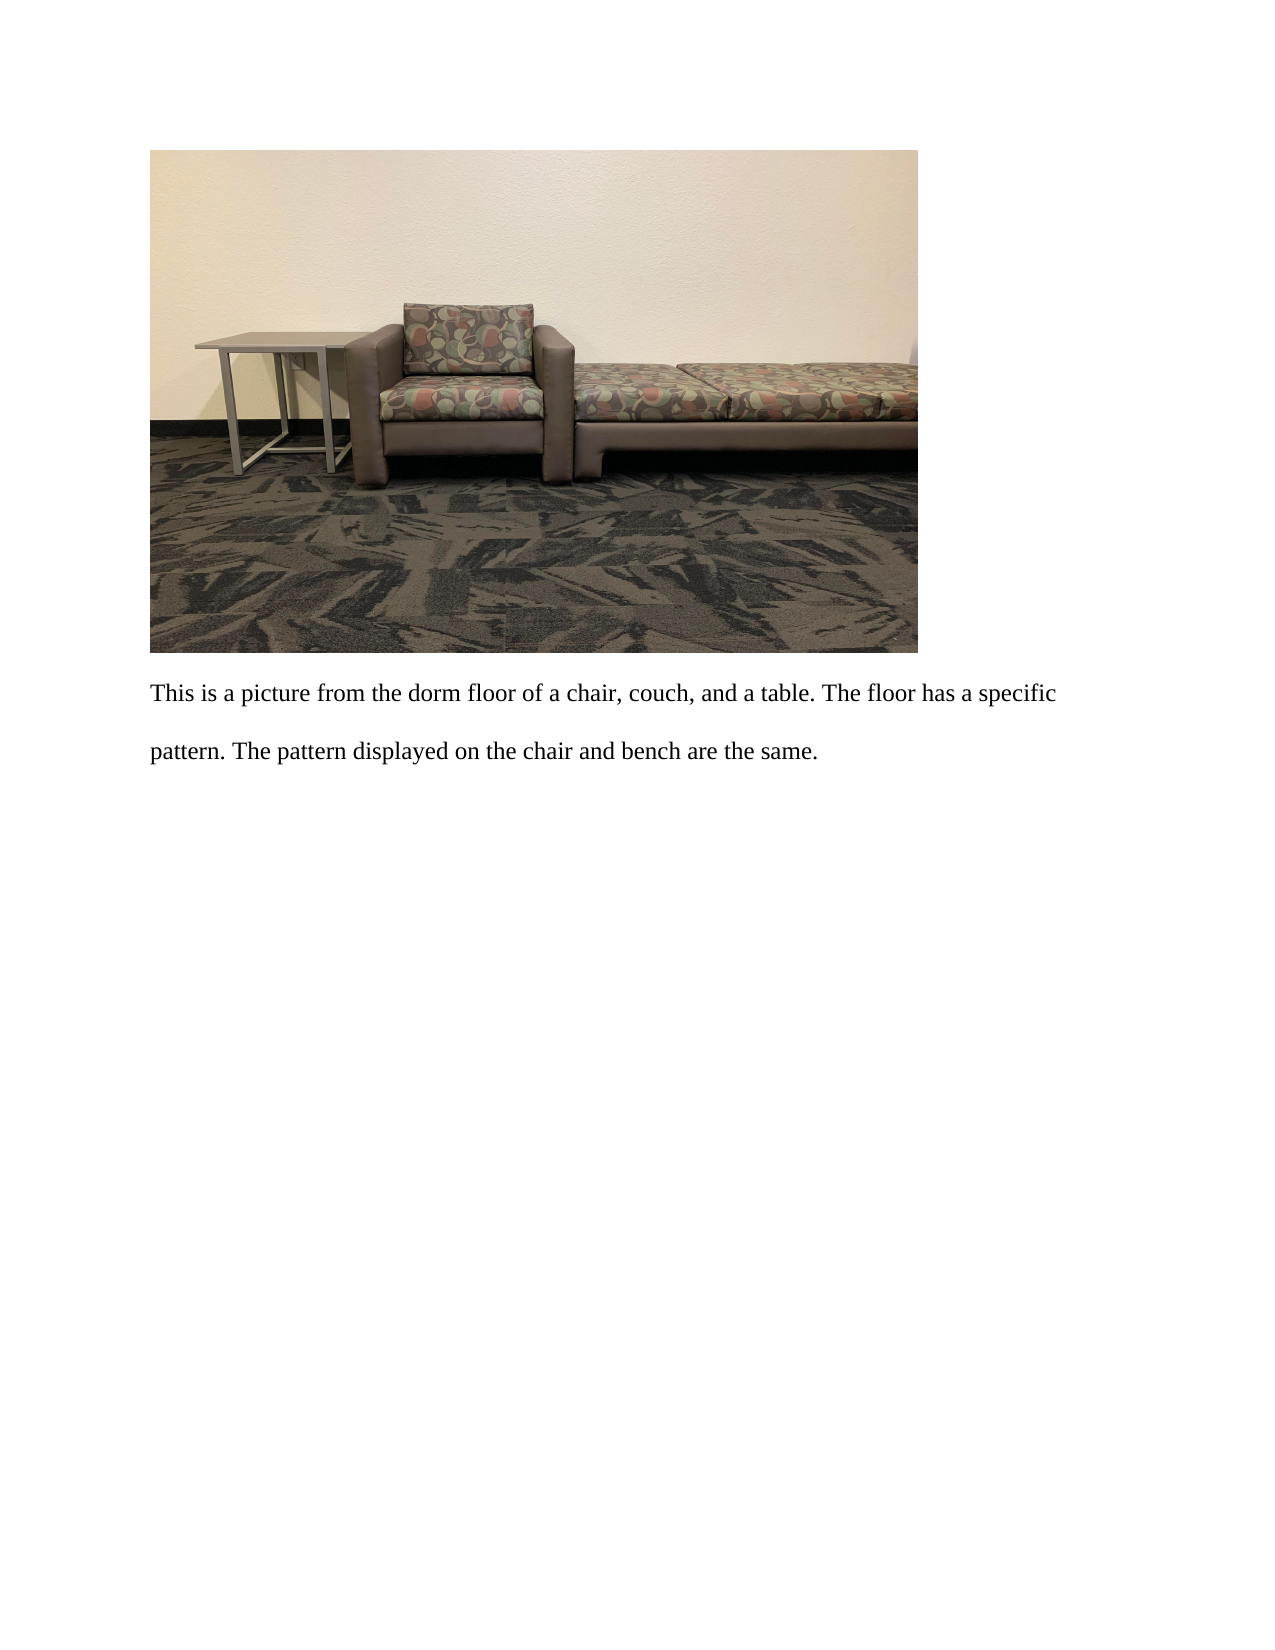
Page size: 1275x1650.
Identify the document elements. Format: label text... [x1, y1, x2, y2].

picture [150, 150, 918, 653]
text This is a picture from the dorm floor of a chair, couch, and a table. The floor has a specific pattern. The pattern displayed on the chair and bench are the same. [150, 678, 1125, 765]
